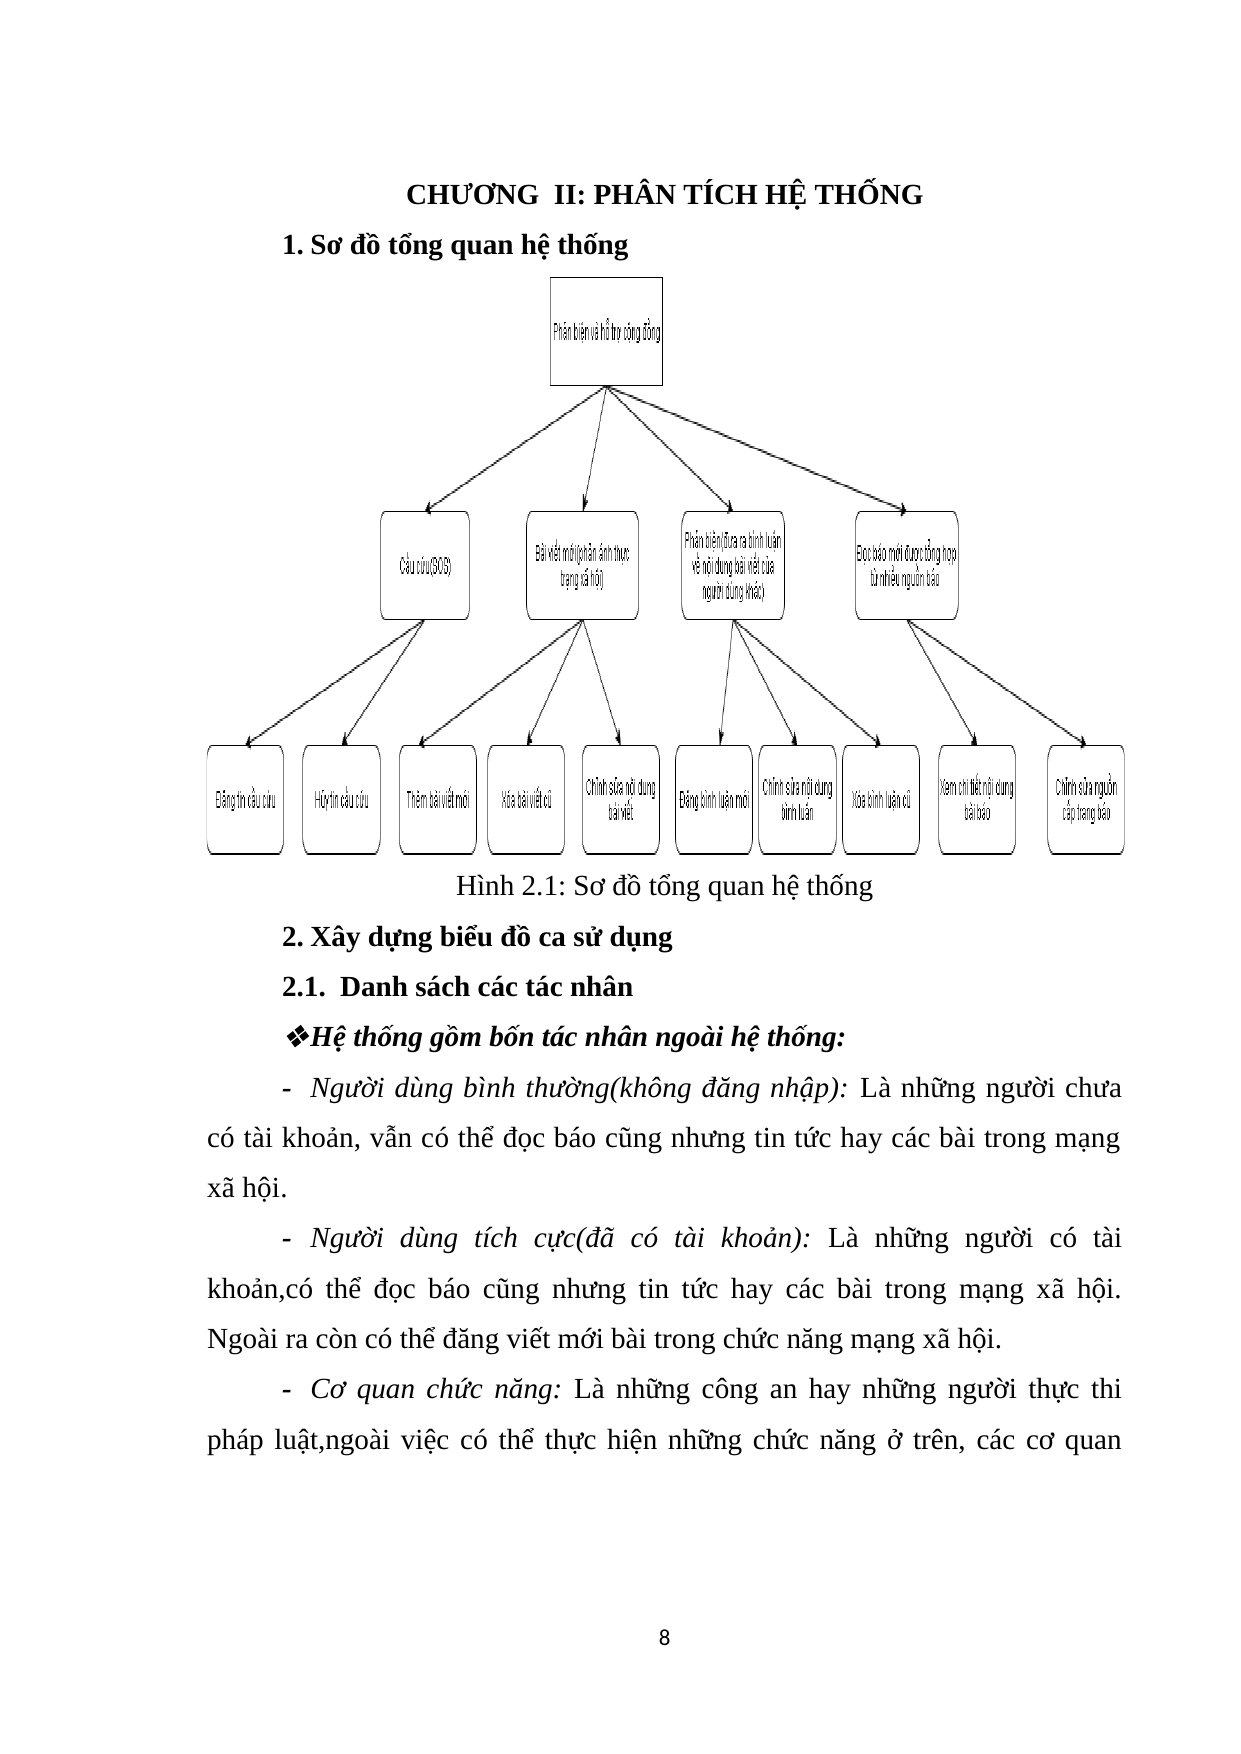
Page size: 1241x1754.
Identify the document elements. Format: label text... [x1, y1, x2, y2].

list Người dùng tích cực(đã có tài khoản): Là những người có tài khoản,có thể đọc báo cũng nhưng tin tức hay các bài trong mạng xã hội. Ngoài ra còn có thể đăng viết mới bài trong chức năng mạng xã hội. [207, 1221, 1122, 1355]
text CHƯƠNG II: PHÂN TÍCH HỆ THỐNG [207, 177, 1122, 211]
list Danh sách các tác nhân [282, 969, 1122, 1002]
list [207, 1372, 1122, 1455]
list Người dùng bình thường(không đăng nhập): Là những người chưa có tài khoản, vẫn có thể đọc báo cũng nhưng tin tức hay các bài trong mạng xã hội. [207, 1070, 1122, 1204]
picture [206, 277, 1125, 855]
text Hình 2.1: Sơ đồ tổng quan hệ thống [207, 868, 1122, 902]
list Xây dựng biểu đồ ca sử dụng [207, 919, 1122, 952]
list Hệ thống gồm bốn tác nhân ngoài hệ thống: [207, 1019, 1122, 1053]
list Sơ đồ tổng quan hệ thống [207, 227, 1122, 261]
